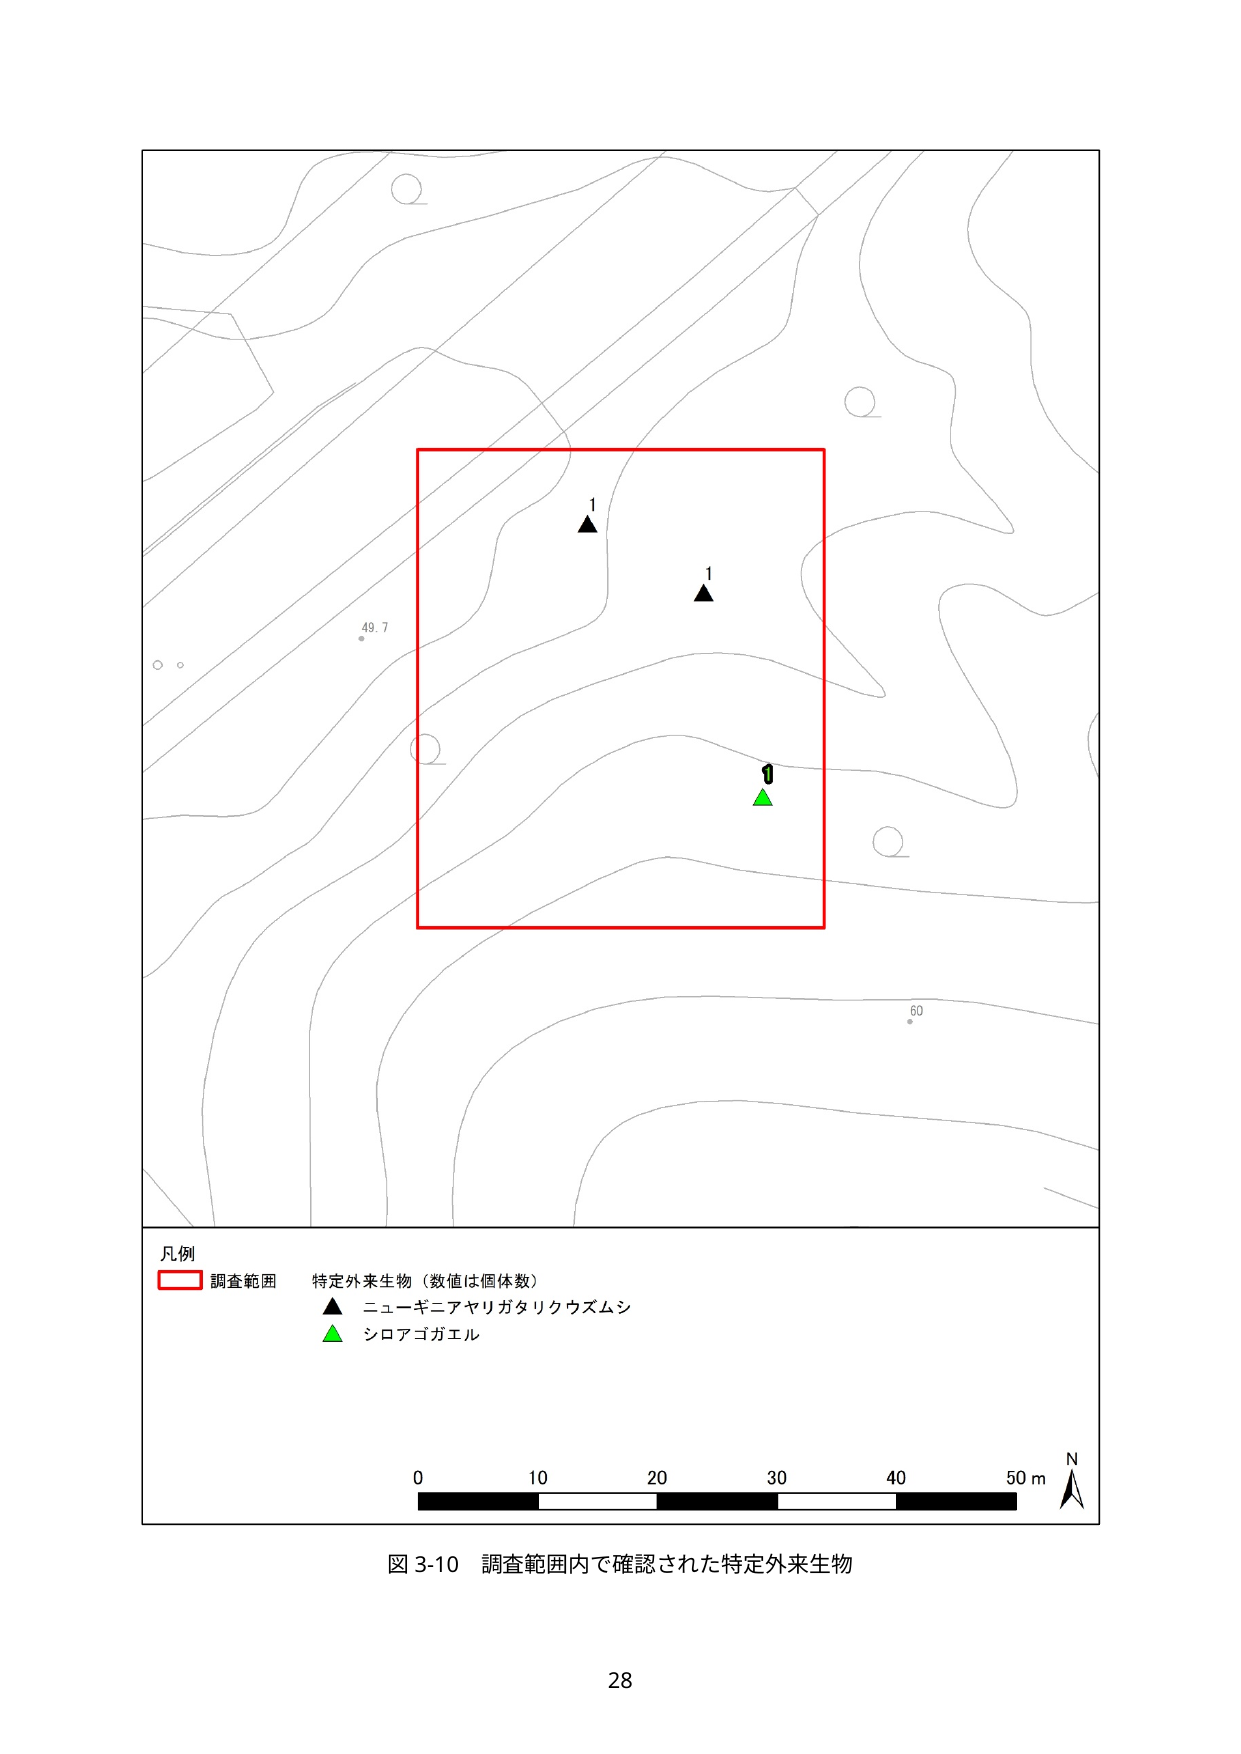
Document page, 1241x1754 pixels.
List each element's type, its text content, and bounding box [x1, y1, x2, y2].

picture [118, 127, 1122, 1547]
